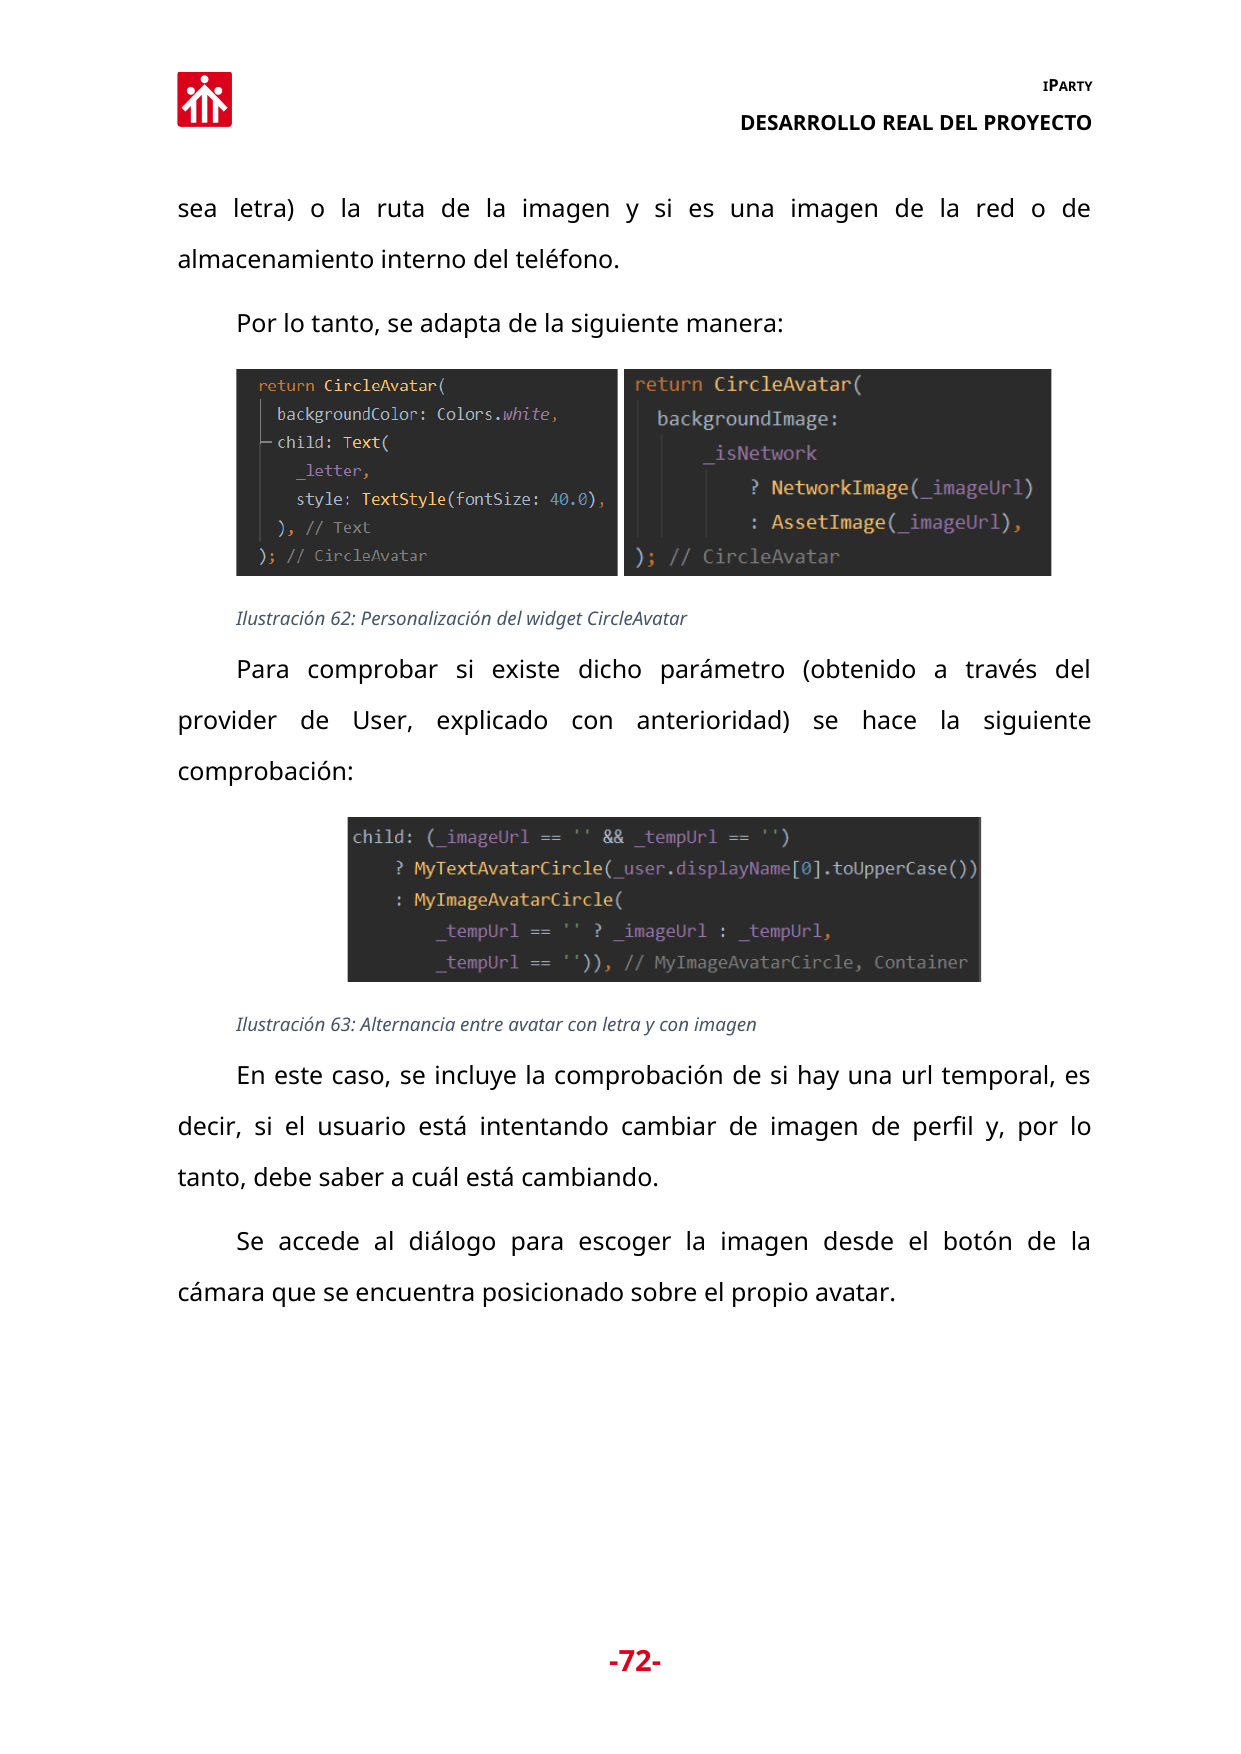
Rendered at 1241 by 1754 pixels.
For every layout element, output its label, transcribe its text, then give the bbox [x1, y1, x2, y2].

picture [624, 369, 1052, 576]
text En este caso, se incluye la comprobación de si hay una url temporal, es decir, si el usuario está intentando cambiar de imagen de perfil y, por lo tanto, debe saber a cuál está cambiando. [177, 1058, 1092, 1194]
text Para comprobar si existe dicho parámetro (obtenido a través del provider de User, explicado con anterioridad) se hace la siguiente comprobación: [177, 652, 1092, 788]
picture [347, 817, 982, 982]
text Por lo tanto, se adapta de la siguiente manera: [177, 306, 1092, 339]
text Se accede al diálogo para escoger la imagen desde el botón de la cámara que se encuentra posicionado sobre el propio avatar. [177, 1223, 1092, 1308]
picture [177, 72, 232, 127]
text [177, 191, 1092, 276]
picture [236, 369, 618, 576]
